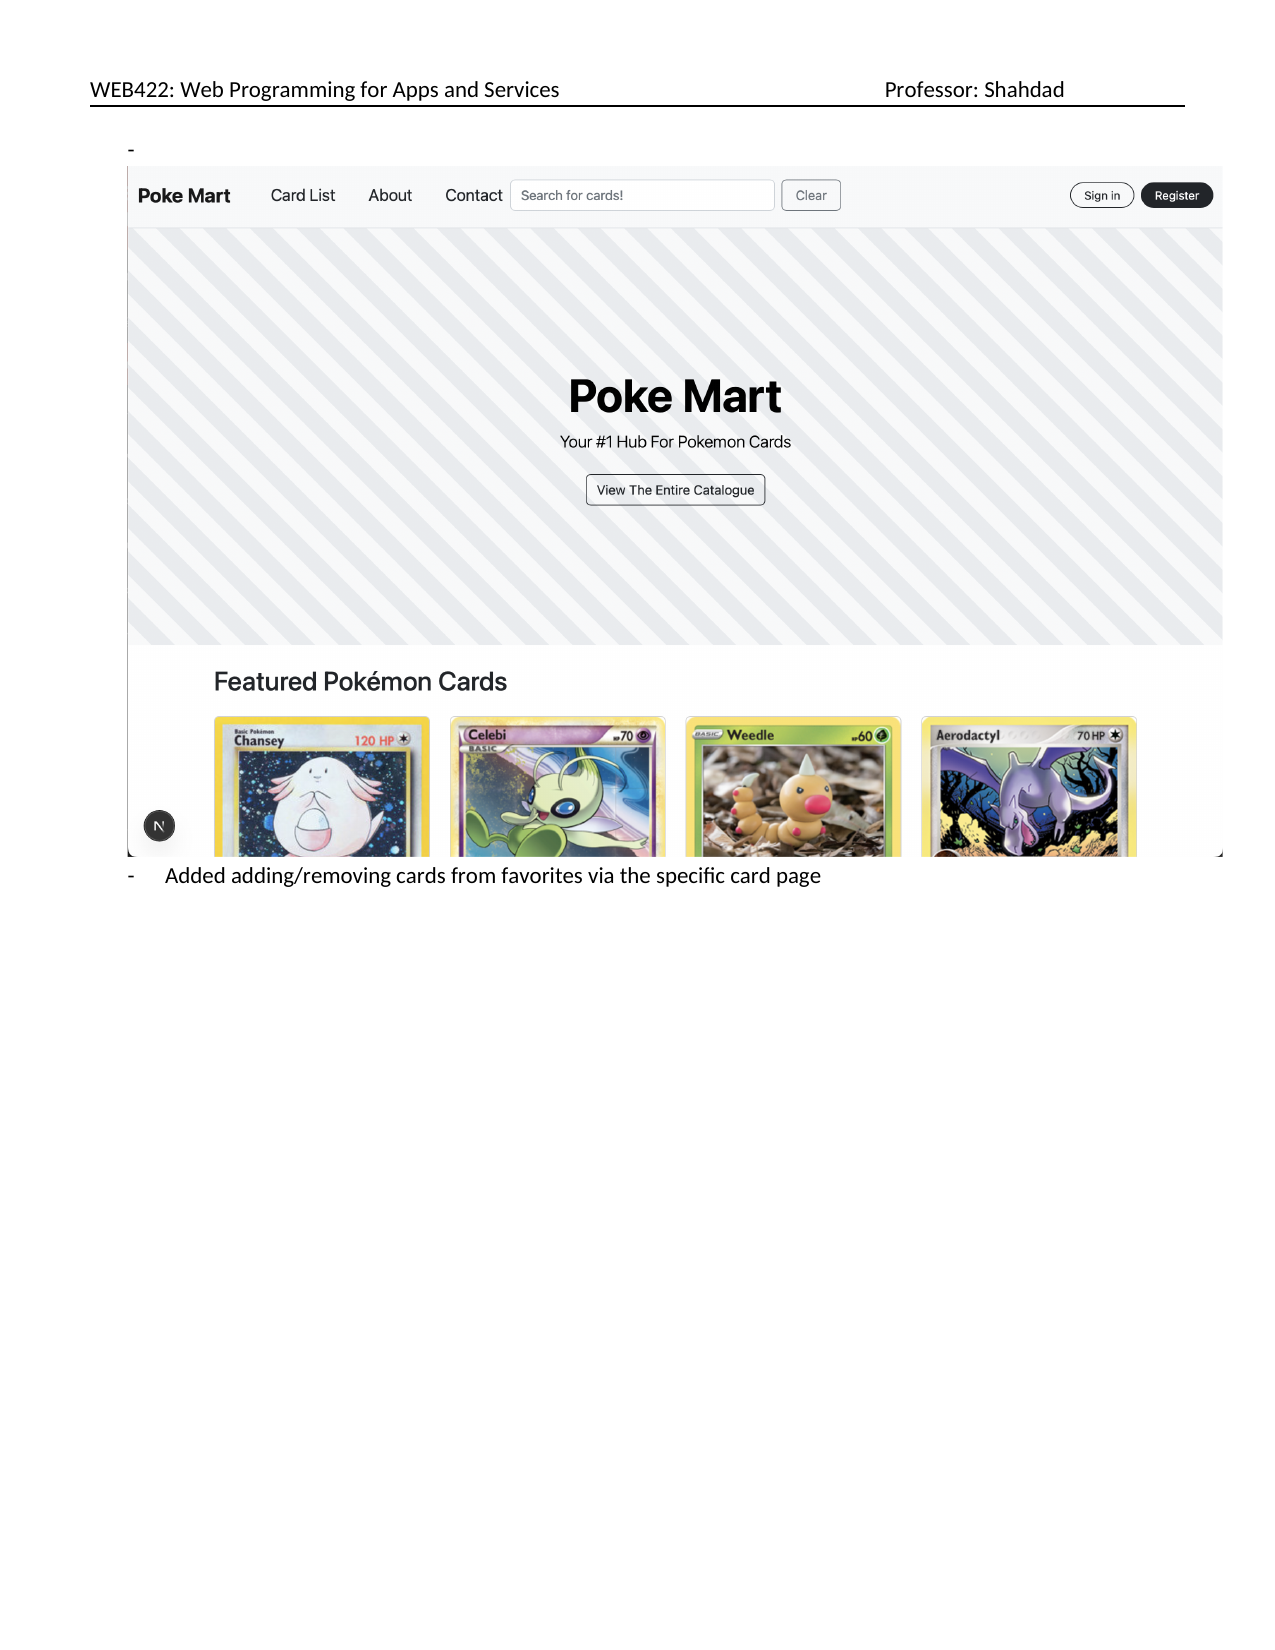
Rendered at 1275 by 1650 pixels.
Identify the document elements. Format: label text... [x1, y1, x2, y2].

picture [127, 166, 1223, 857]
list Added adding/removing cards from favorites via the specific card page [127, 861, 1185, 889]
